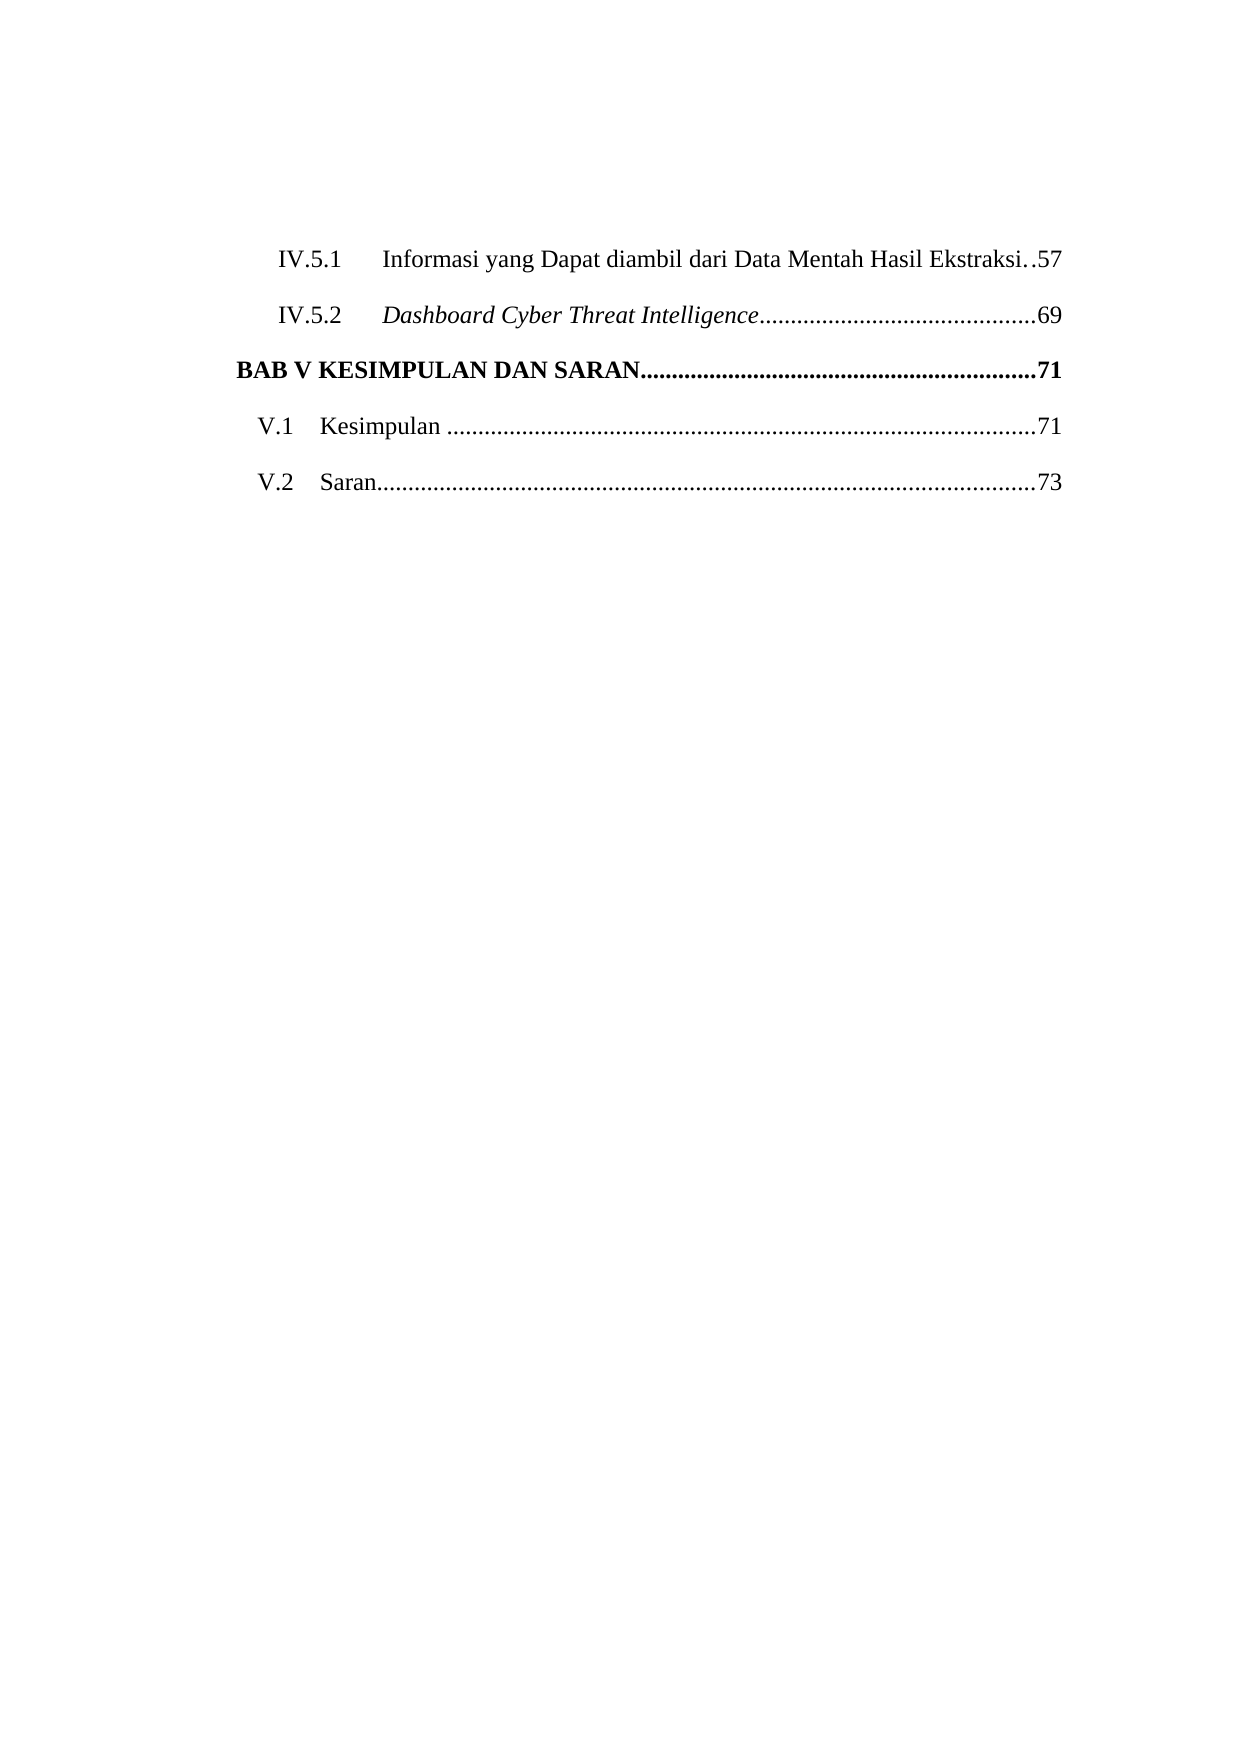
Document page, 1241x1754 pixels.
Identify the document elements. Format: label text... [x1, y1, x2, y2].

text V.1 Kesimpulan 71 [257, 411, 1063, 440]
text BAB V KESIMPULAN DAN SARAN 71 [236, 356, 1063, 384]
text IV.5.1 Informasi yang Dapat diambil dari Data Mentah Hasil Ekstraksi 57 [278, 244, 1063, 273]
text IV.5.2 Dashboard Cyber Threat Intelligence 69 [278, 300, 1063, 328]
text V.2 Saran 73 [257, 467, 1063, 496]
